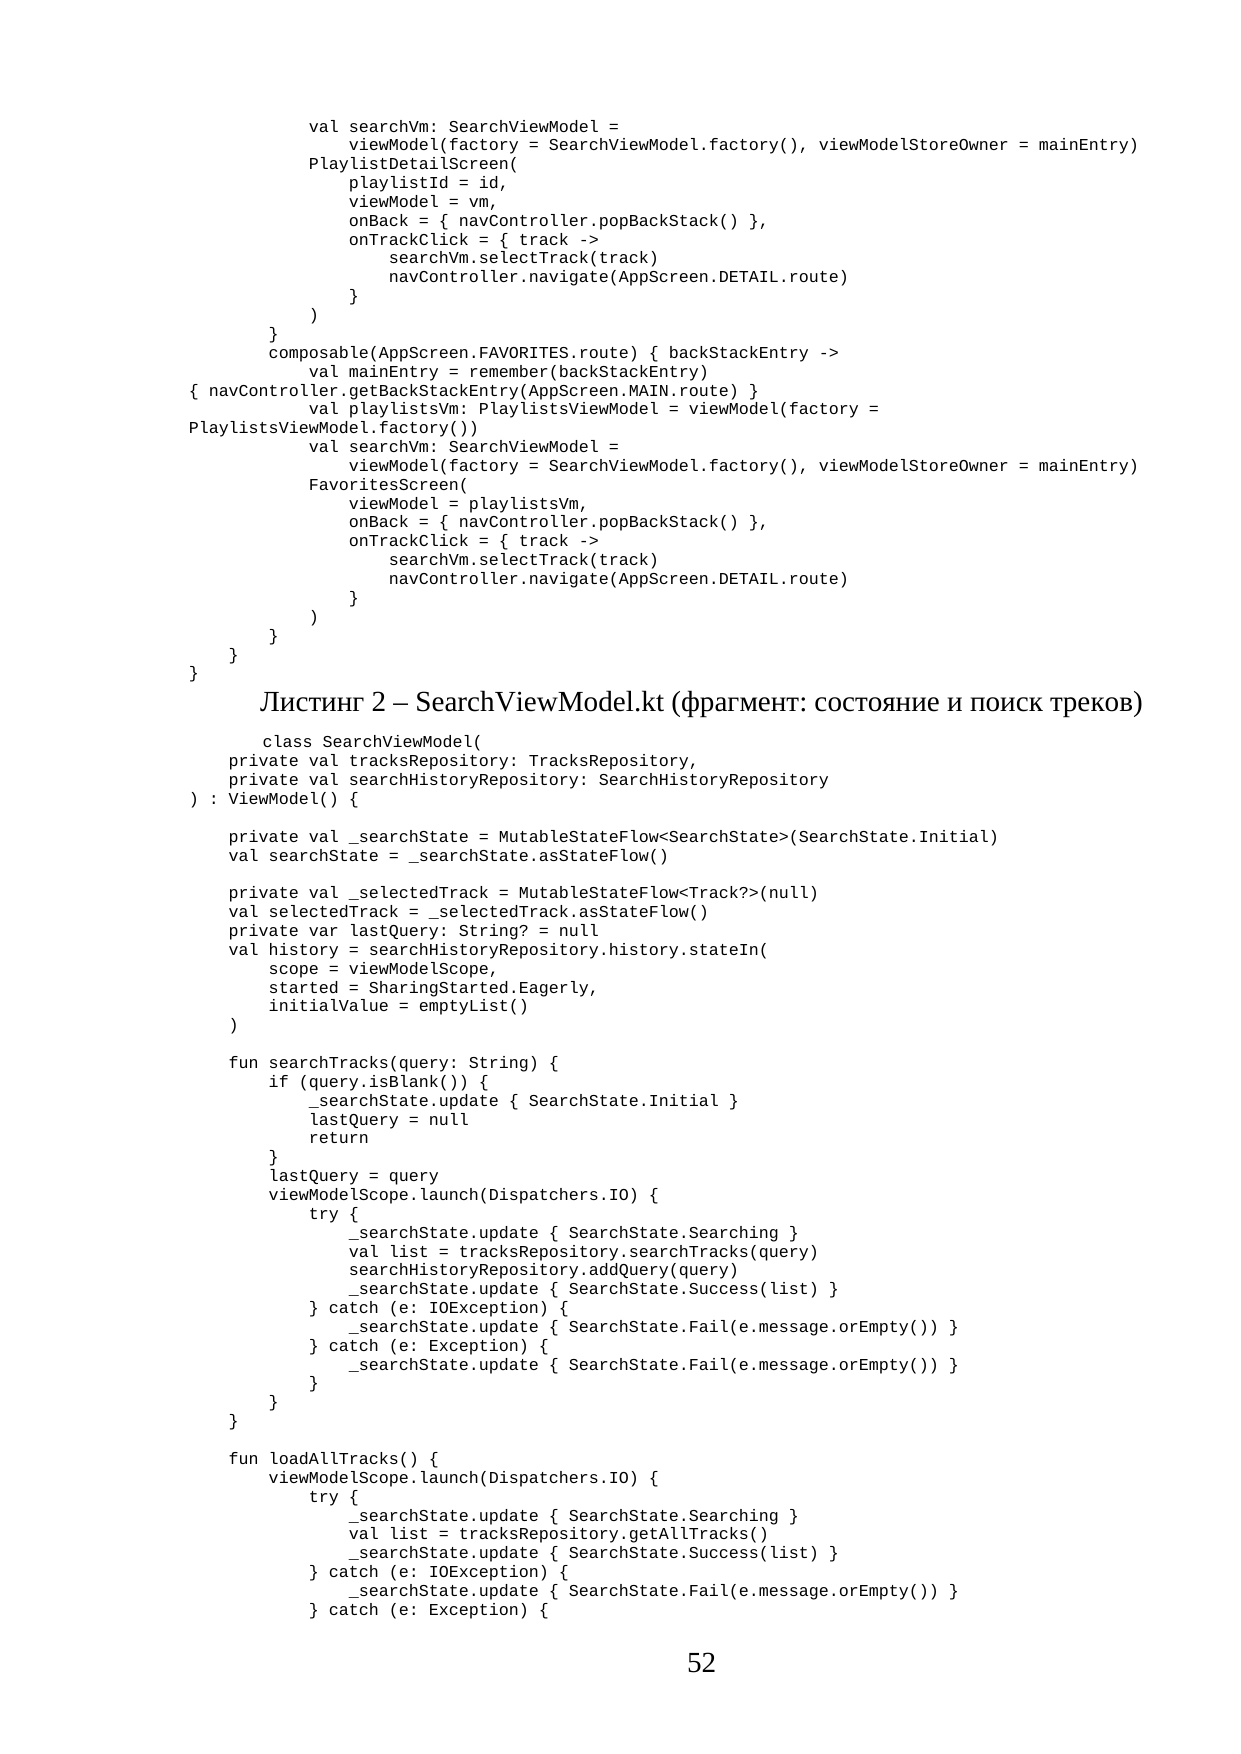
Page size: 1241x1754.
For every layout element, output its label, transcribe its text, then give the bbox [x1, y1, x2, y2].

text Листинг 2 – SearchViewModel.kt (фрагмент: состояние и поиск треков) [177, 684, 1152, 717]
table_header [177, 118, 1152, 684]
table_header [177, 734, 1152, 1620]
